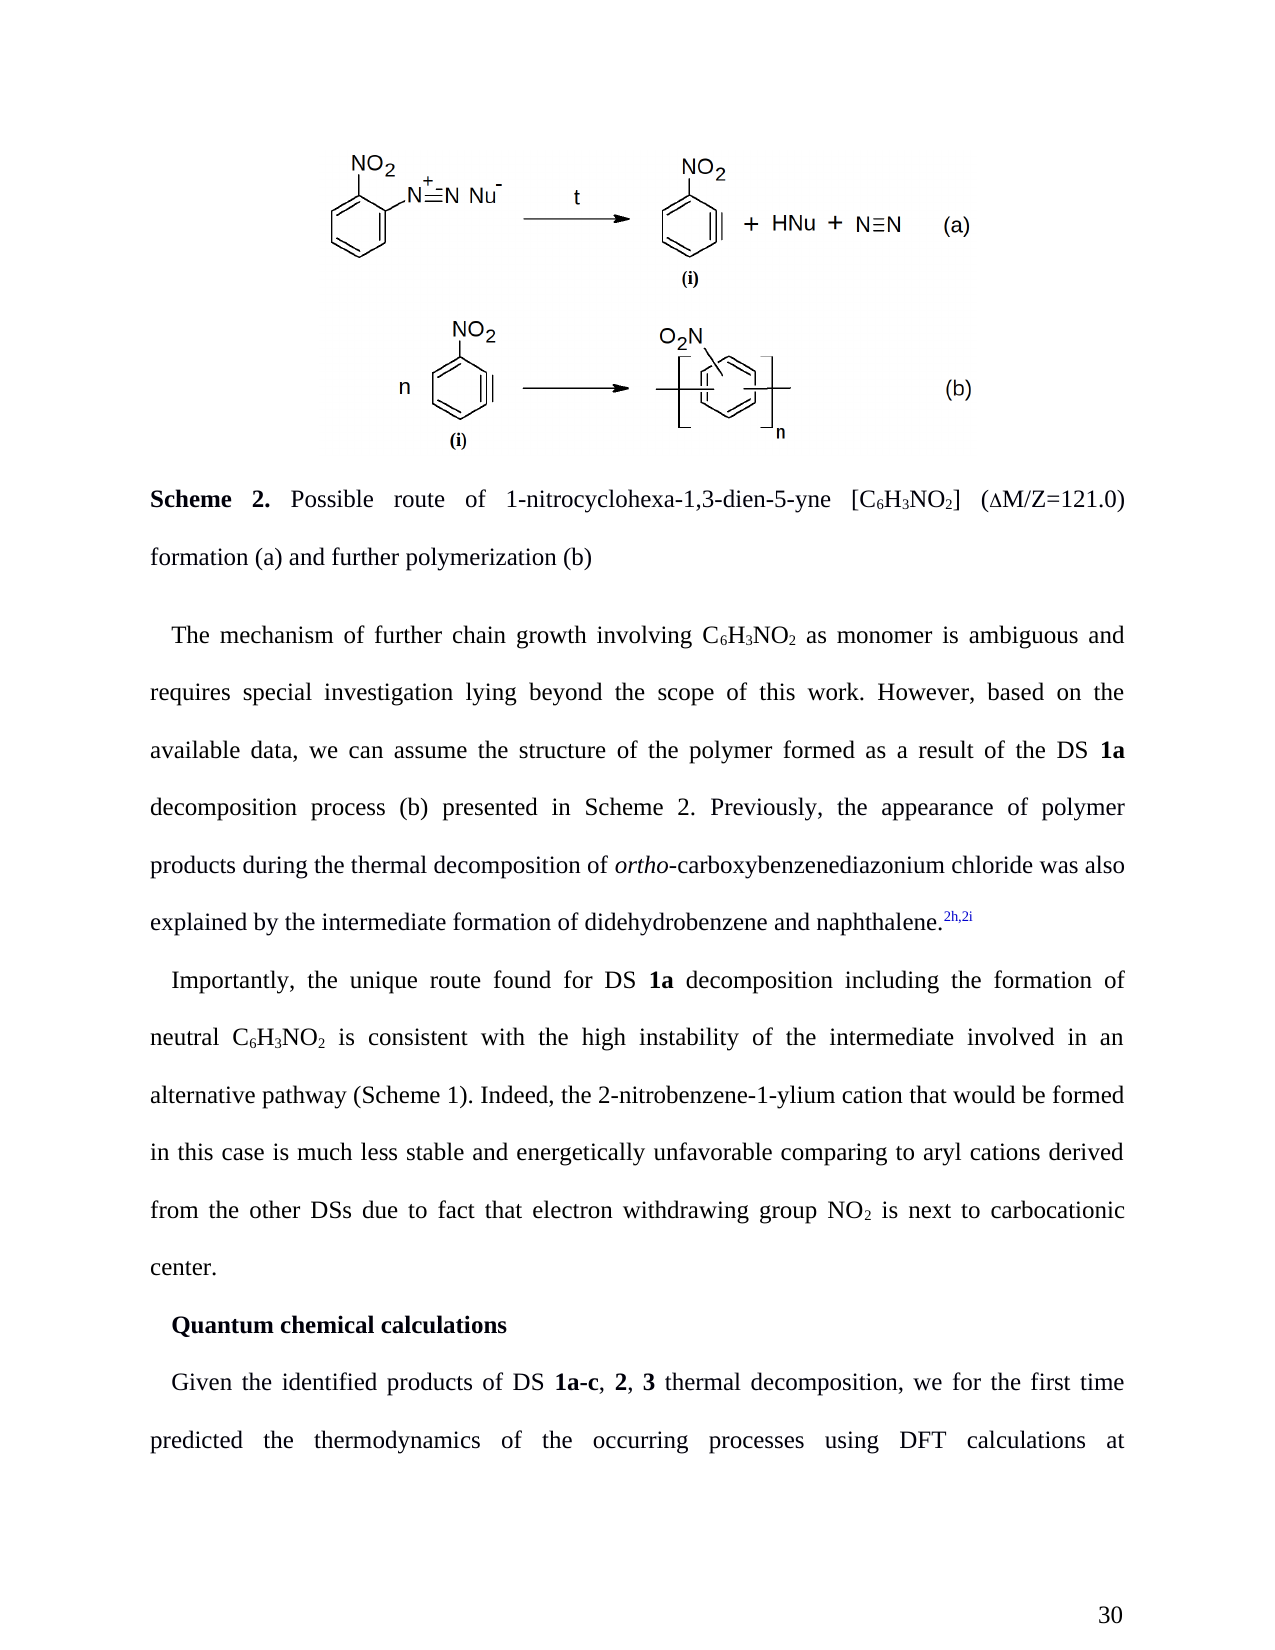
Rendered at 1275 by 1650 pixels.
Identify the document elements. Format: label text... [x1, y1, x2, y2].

text Importantly, the unique route found for DS 1a decomposition including the formation of neutral C6H3NO2 is consistent with the high instability of the intermediate involved in an alternative pathway (Scheme 1). Indeed, the 2-nitrobenzene-1-ylium cation that would be formed in this case is much less stable and energetically unfavorable comparing to aryl cations derived from the other DSs due to fact that electron withdrawing group NO2 is next to carbocationic center. [150, 965, 1125, 1281]
text Quantum chemical calculations [150, 1310, 1125, 1339]
text The mechanism of further chain growth involving C6H3NO2 as monomer is ambiguous and requires special investigation lying beyond the scope of this work. However, based on the available data, we can assume the structure of the polymer formed as a result of the DS 1a decomposition process (b) presented in Scheme 2. Previously, the appearance of polymer products during the thermal decomposition of ortho-carboxybenzenediazonium chloride was also explained by the intermediate formation of didehydrobenzene and naphthalene.2h,2i [150, 620, 1125, 936]
picture [318, 150, 978, 456]
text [150, 1367, 1125, 1454]
title Scheme 2. Possible route of 1-nitrocyclohexa-1,3-dien-5-yne [C6H3NO2] (M/Z=121.0) formation (a) and further polymerization (b) [150, 484, 1125, 570]
